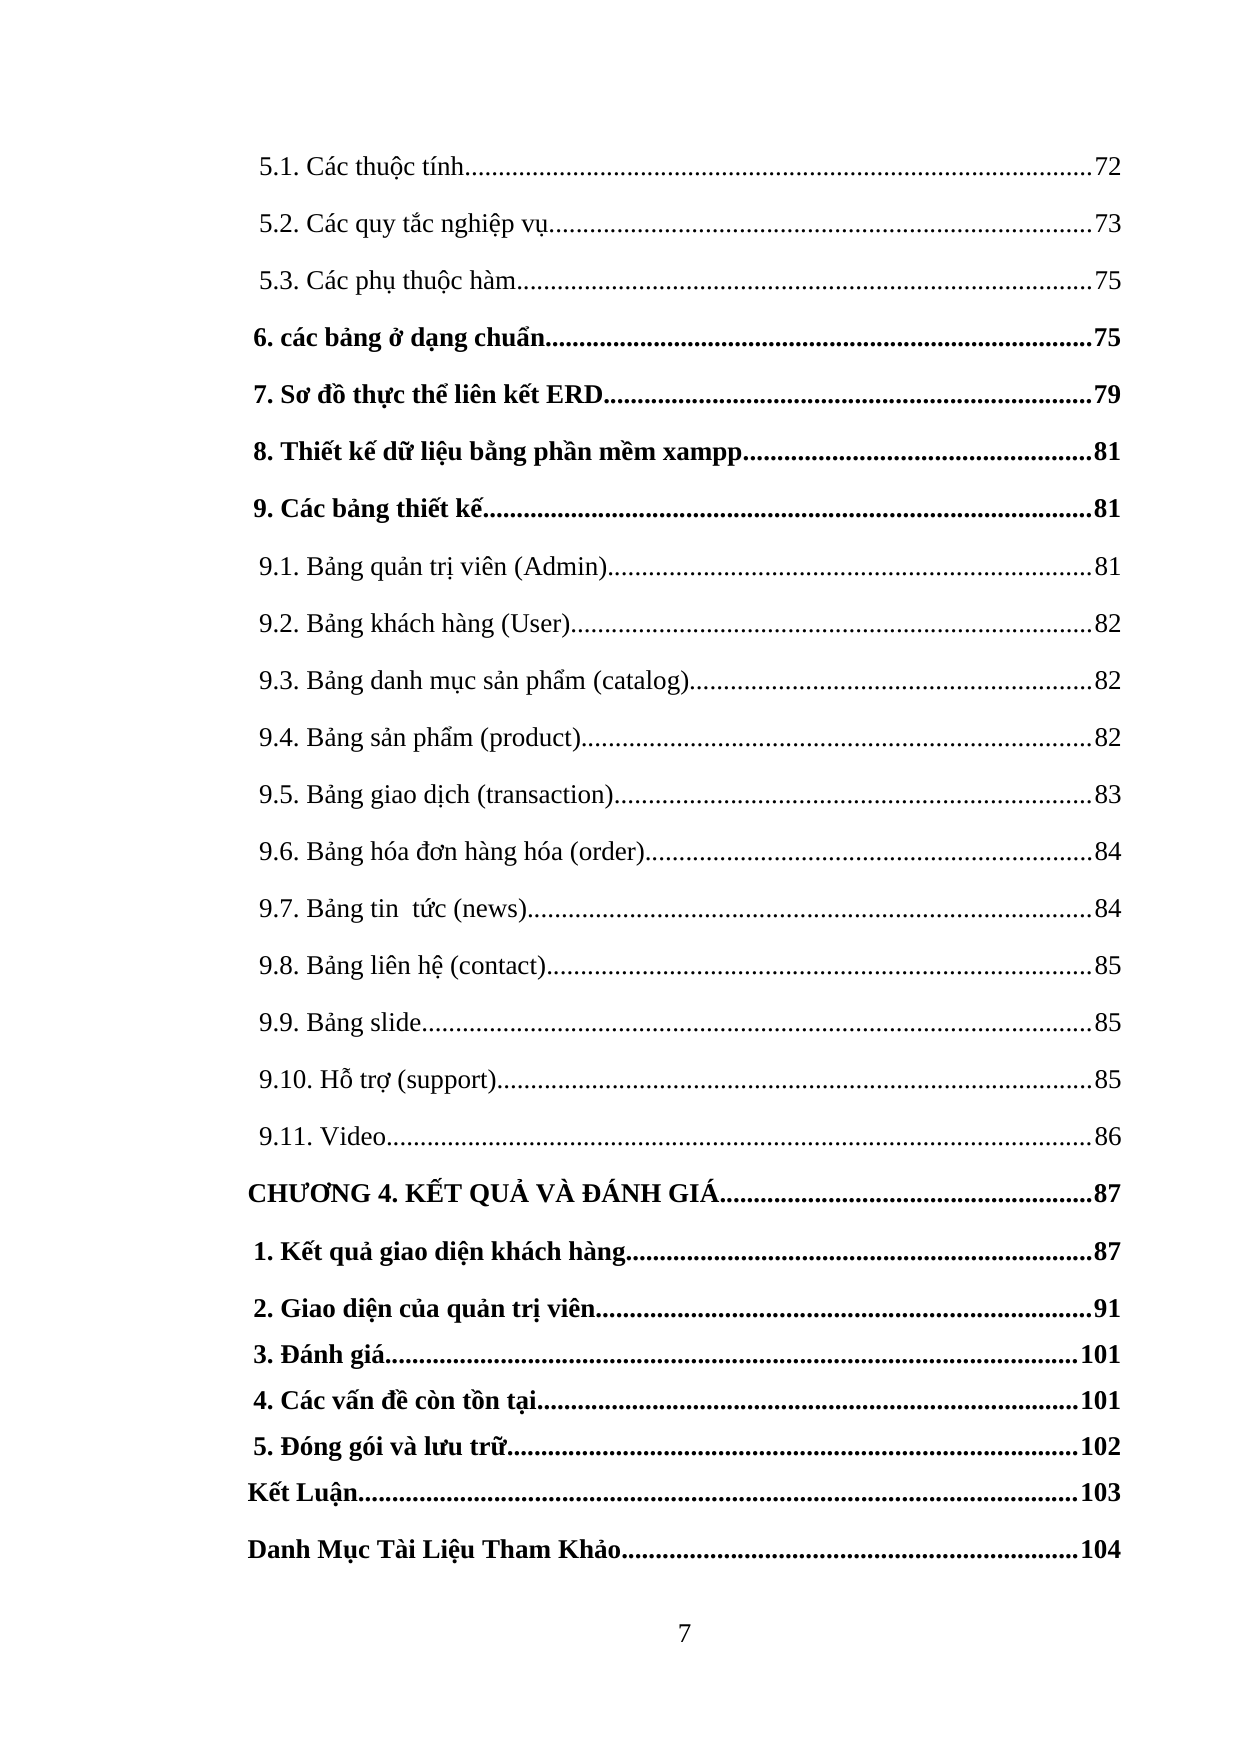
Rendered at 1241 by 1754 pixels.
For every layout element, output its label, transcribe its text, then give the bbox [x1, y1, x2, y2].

text 1. Kết quả giao diện khách hàng 87 [213, 1234, 1122, 1266]
text 9.5. Bảng giao dịch (transaction) 83 [219, 778, 1122, 809]
text 9. Các bảng thiết kế 81 [213, 492, 1122, 524]
text 9.3. Bảng danh mục sản phẩm (catalog) 82 [219, 664, 1122, 695]
text 8. Thiết kế dữ liệu bằng phần mềm xampp 81 [213, 435, 1122, 467]
text Kết Luận 103 [207, 1476, 1122, 1507]
text 4. Các vấn đề còn tồn tại 101 [213, 1384, 1122, 1415]
text 2. Giao diện của quản trị viên 91 [213, 1292, 1122, 1323]
text 9.1. Bảng quản trị viên (Admin) 81 [219, 549, 1122, 581]
text 9.8. Bảng liên hệ (contact) 85 [219, 949, 1122, 980]
text 9.10. Hỗ trợ (support) 85 [219, 1063, 1122, 1094]
text 3. Đánh giá 101 [213, 1338, 1122, 1369]
text 5.3. Các phụ thuộc hàm 75 [219, 264, 1122, 295]
text Danh Mục Tài Liệu Tham Khảo 104 [207, 1533, 1122, 1564]
text 5.2. Các quy tắc nghiệp vụ. 73 [219, 207, 1122, 238]
text 6. các bảng ở dạng chuẩn 75 [213, 321, 1122, 352]
text 7. Sơ đồ thực thể liên kết ERD 79 [213, 378, 1122, 409]
text 9.4. Bảng sản phẩm (product) 82 [219, 721, 1122, 752]
text 9.9. Bảng slide 85 [219, 1006, 1122, 1037]
text 9.11. Video 86 [219, 1120, 1122, 1152]
text 5. Đóng gói và lưu trữ 102 [213, 1430, 1122, 1461]
text CHƯƠNG 4. KẾT QUẢ VÀ ĐÁNH GIÁ 87 [207, 1177, 1122, 1209]
text 9.7. Bảng tin tức (news) 84 [219, 892, 1122, 923]
text 9.6. Bảng hóa đơn hàng hóa (order) 84 [219, 835, 1122, 866]
text 5.1. Các thuộc tính 72 [219, 150, 1122, 181]
text 9.2. Bảng khách hàng (User) 82 [219, 607, 1122, 638]
